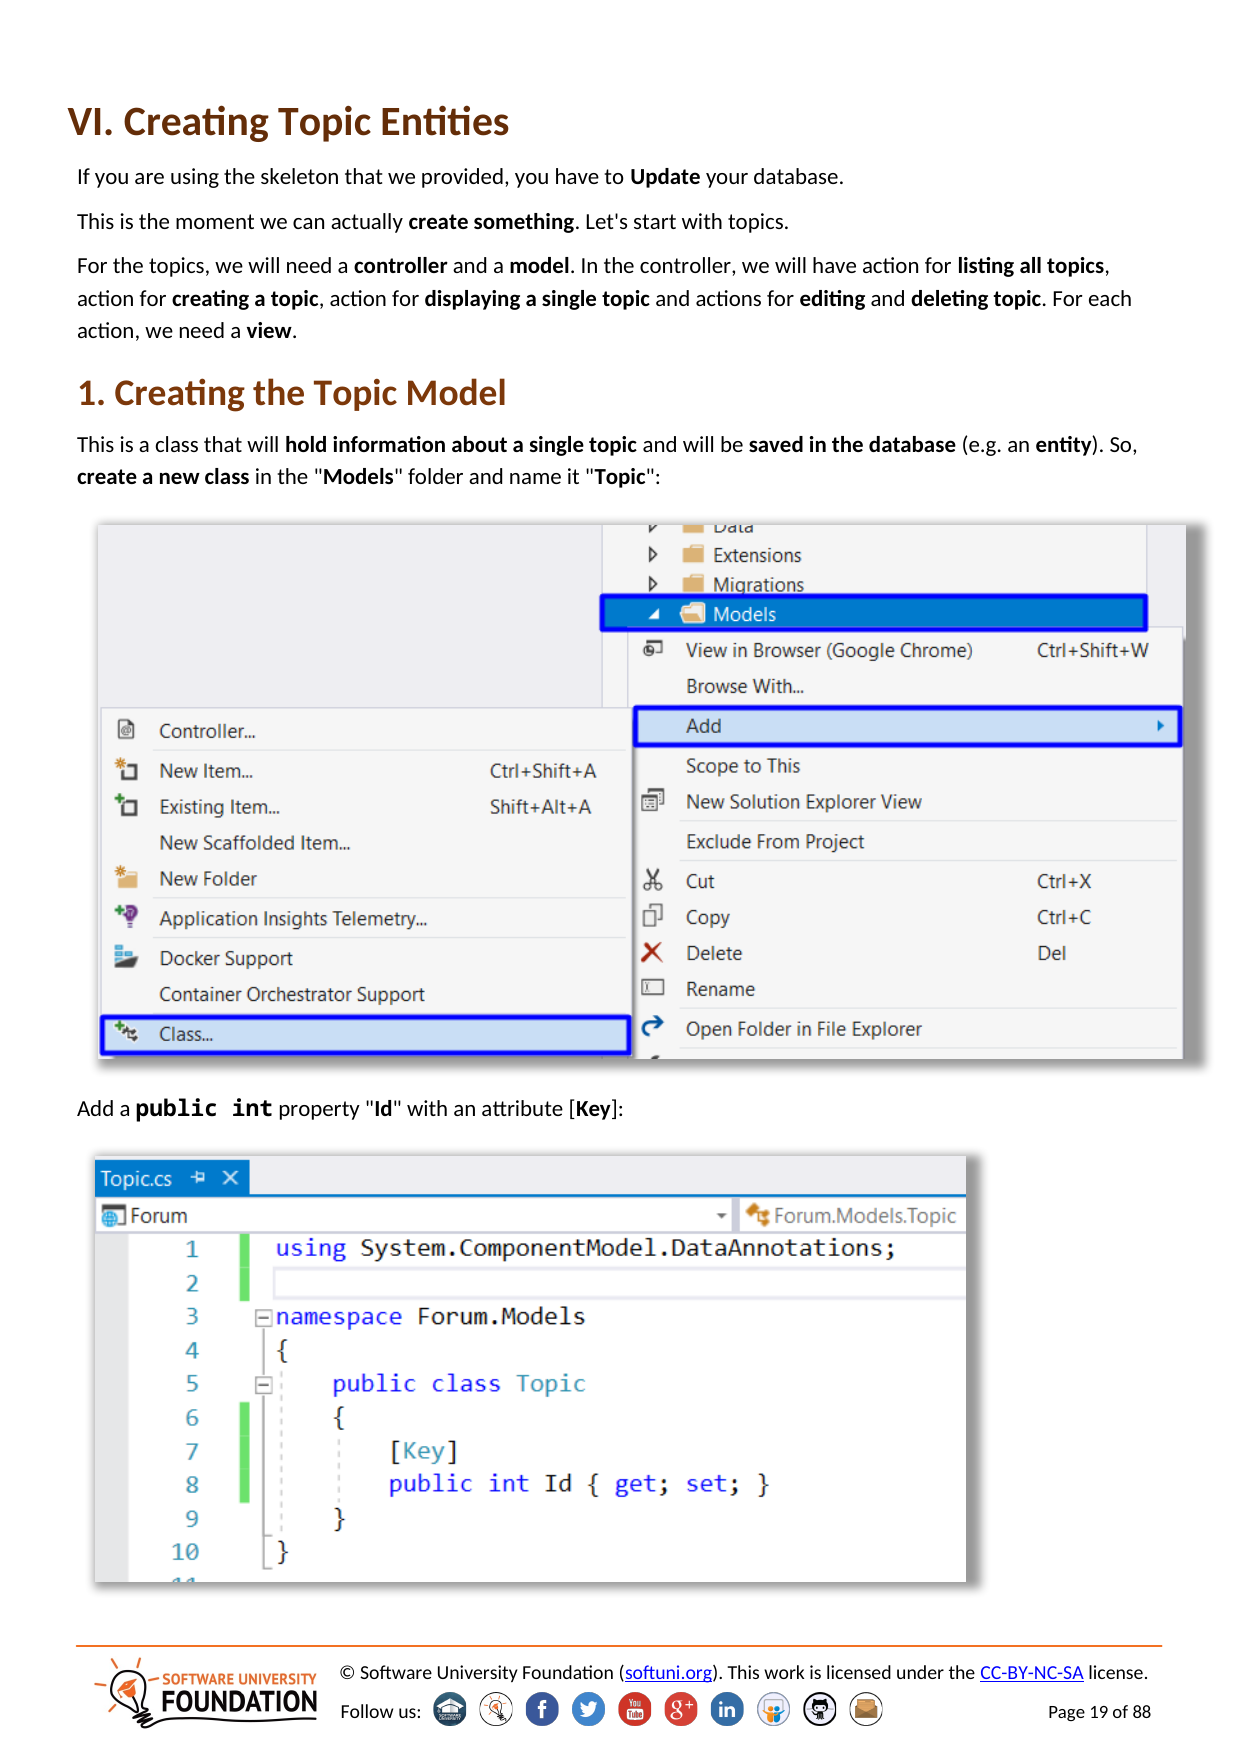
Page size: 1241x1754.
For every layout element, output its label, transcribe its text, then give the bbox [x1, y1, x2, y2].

text For the topics, we will need a controller and a model. In the controller, we will have action for listing all topics, action for creating a topic, action for displaying a single topic and actions for editing and deleting topic. For each action, we need a view. [77, 252, 1163, 344]
text If you are using the skeleton that we provided, you have to Update your database. [77, 162, 1163, 190]
picture [618, 1692, 652, 1726]
picture [433, 1692, 467, 1726]
picture [572, 1692, 605, 1726]
subtitle Creating Topic Entities [124, 95, 1163, 146]
picture [525, 1692, 559, 1726]
text Add a public int property "Id" with an attribute [Key]: [77, 1092, 1163, 1124]
picture [757, 1692, 790, 1726]
picture [98, 525, 1186, 1059]
picture [664, 1692, 698, 1726]
picture [93, 1656, 317, 1729]
text This is the moment we can actually create something. Let's start with topics. [77, 207, 1163, 235]
picture [710, 1692, 744, 1726]
text This is a class that will hold information about a single topic and will be saved in the database (e.g. an entity). So, create a new class in the "Models" folder and name it "Topic": [77, 430, 1163, 490]
subtitle Creating the Topic Model [77, 369, 1163, 415]
picture [95, 1156, 966, 1582]
picture [803, 1692, 837, 1726]
picture [849, 1692, 883, 1726]
picture [479, 1692, 513, 1726]
